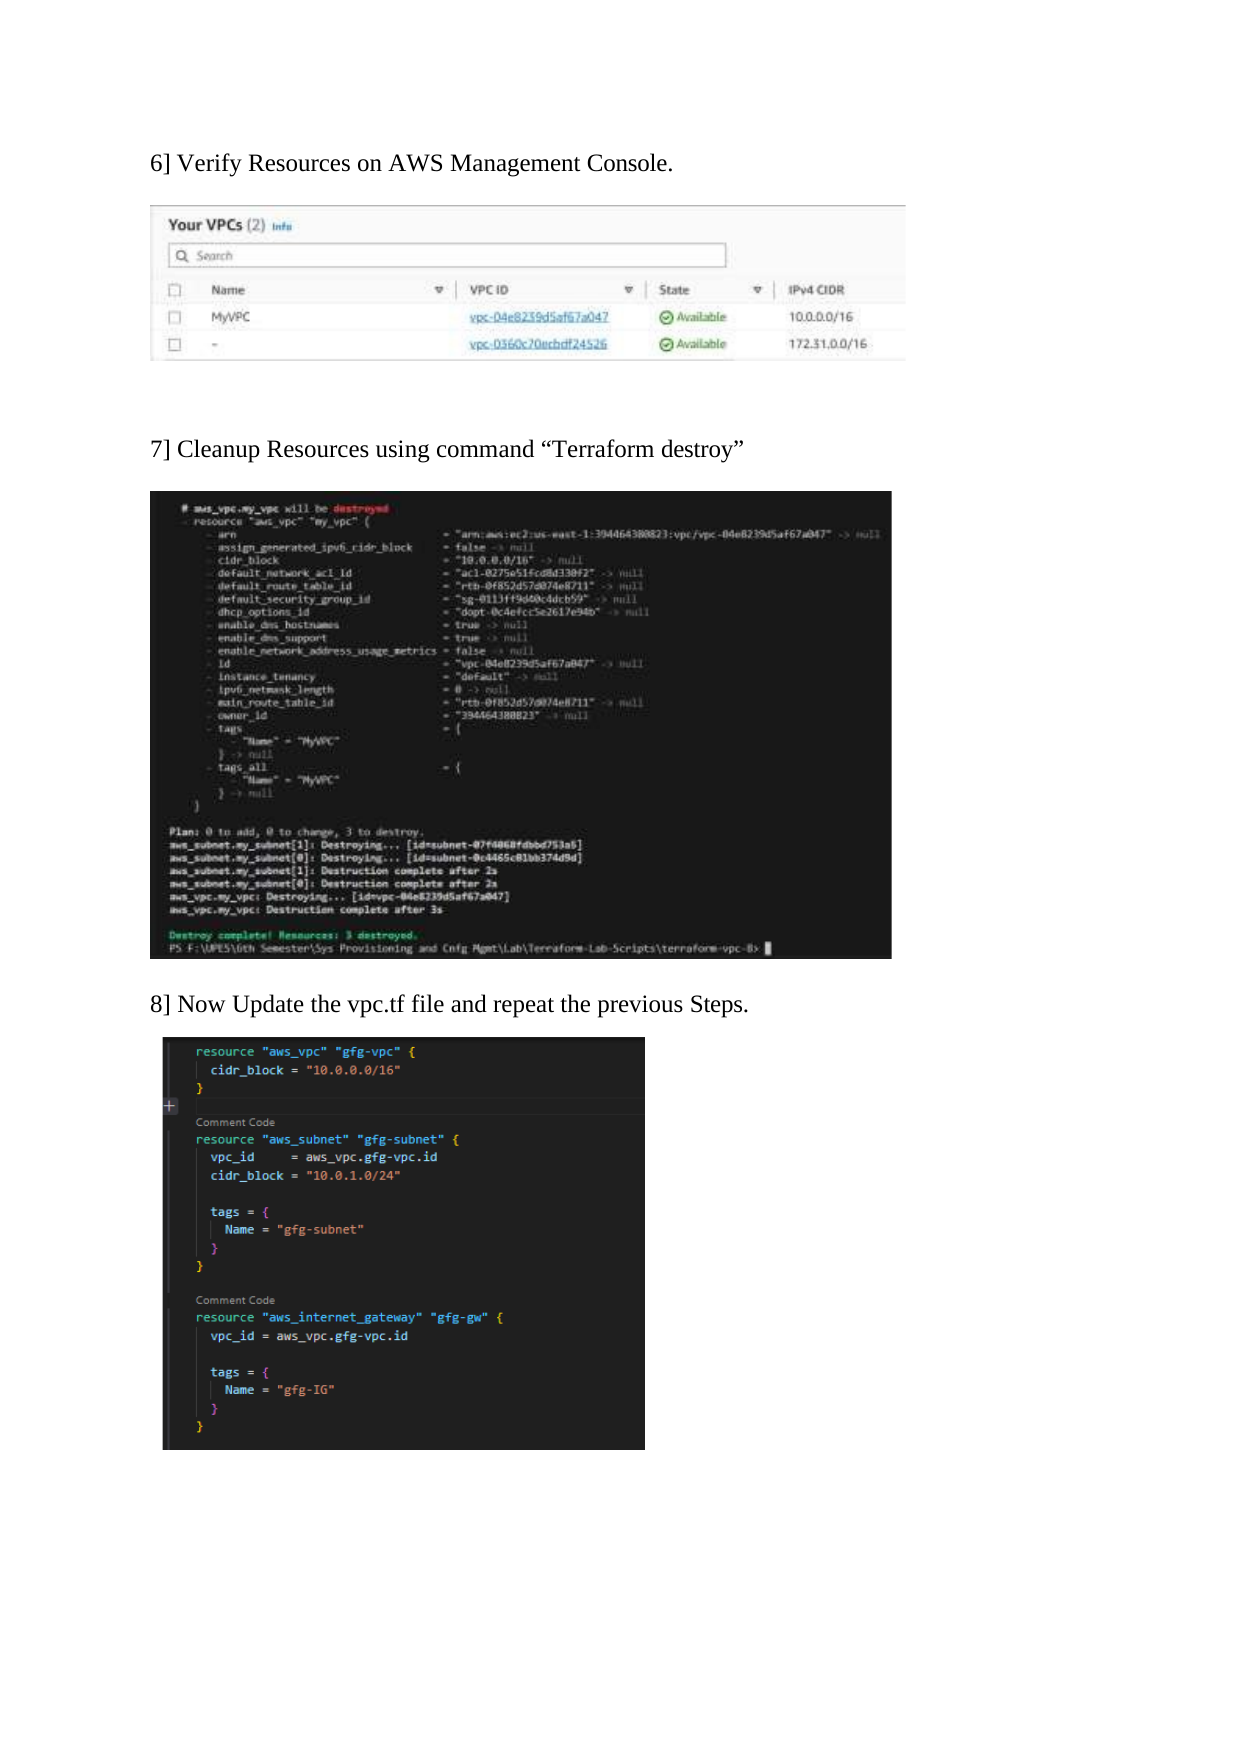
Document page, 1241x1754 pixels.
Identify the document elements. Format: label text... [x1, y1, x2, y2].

list Cleanup Resources using command “Terraform destroy” [150, 434, 1219, 463]
list Verify Resources on AWS Management Console. [150, 148, 1219, 177]
picture [150, 205, 906, 361]
picture [162, 1037, 645, 1450]
picture [150, 491, 892, 959]
list Now Update the vpc.tf file and repeat the previous Steps. [150, 989, 1219, 1018]
